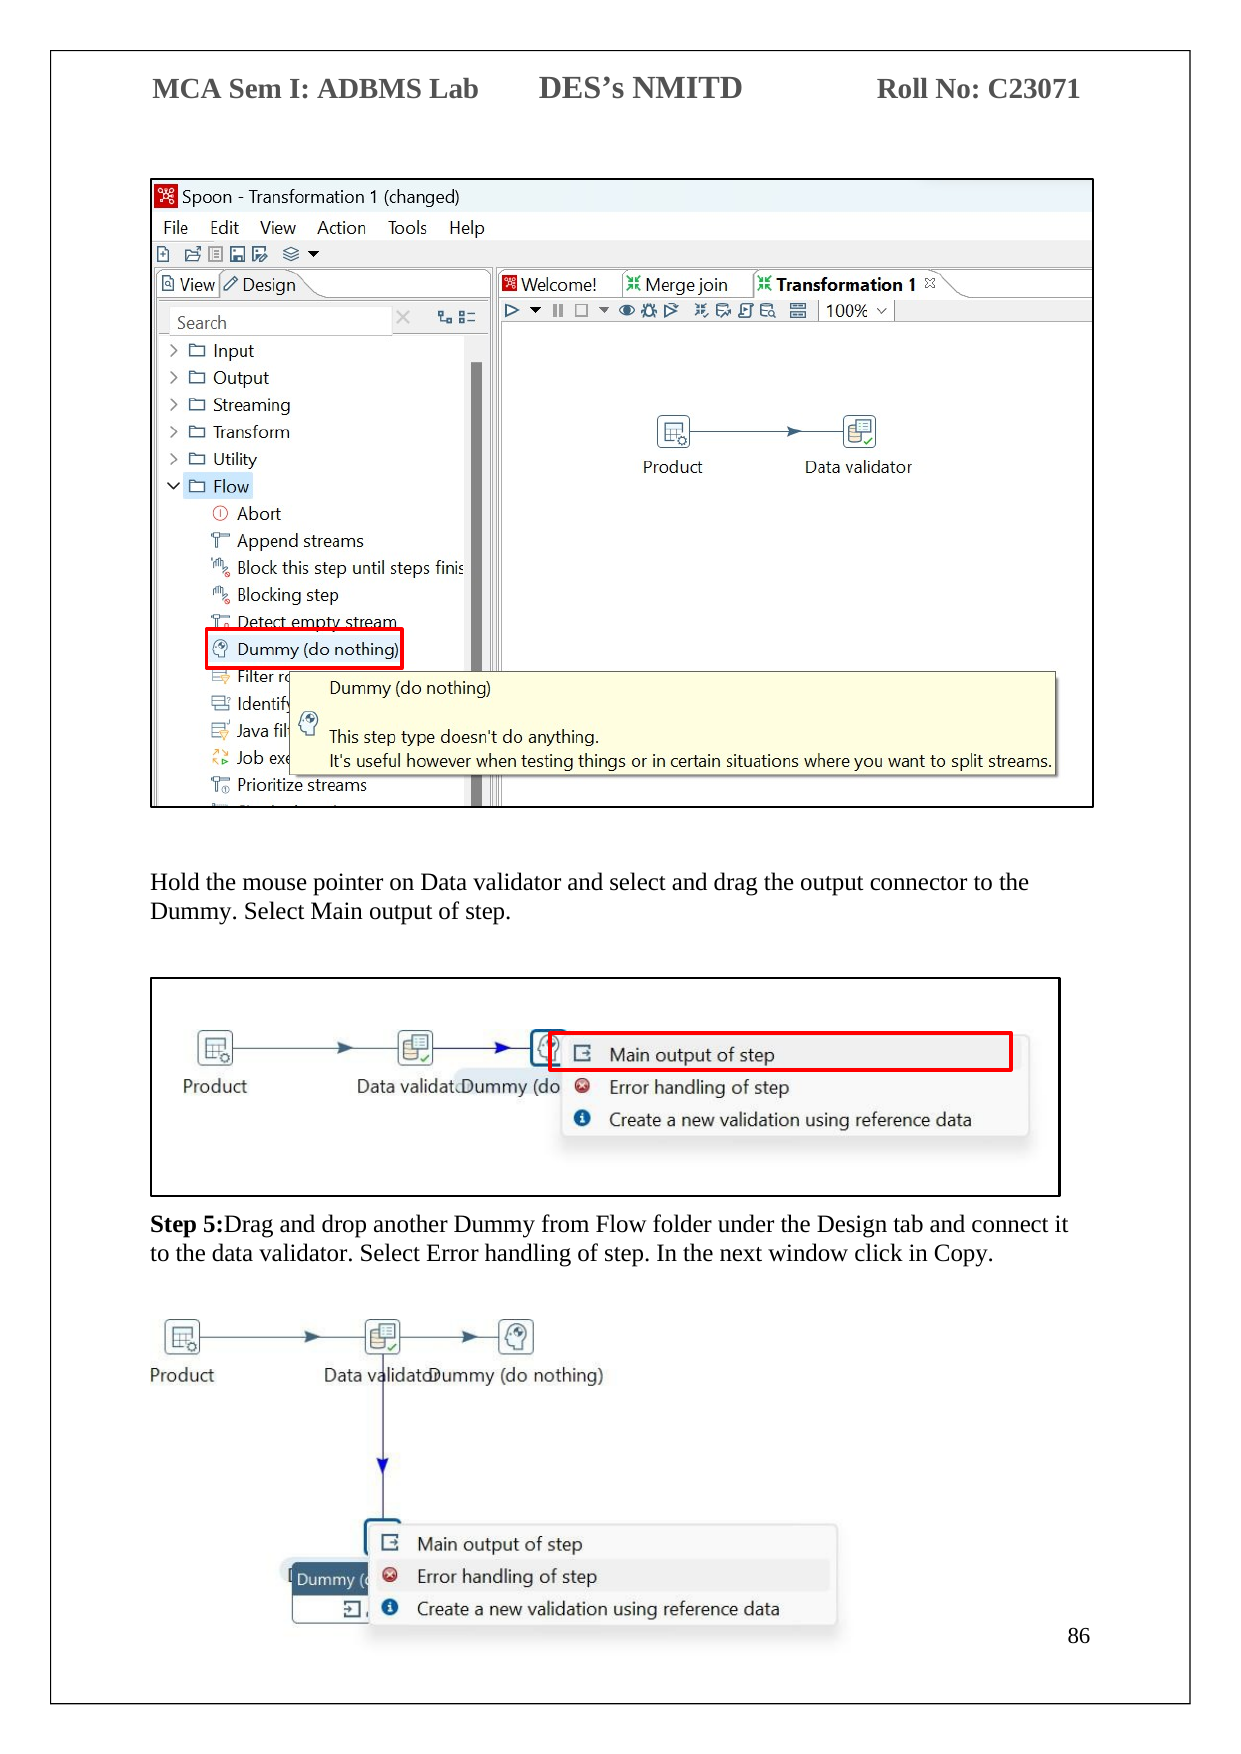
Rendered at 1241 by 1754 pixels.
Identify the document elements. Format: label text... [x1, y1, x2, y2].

text MCA Sem I: ADBMS Lab DES’s NMITD Roll No: C23071 [152, 68, 1091, 106]
picture [152, 180, 1092, 806]
text Dummy. Select Main output of step. [150, 896, 514, 925]
picture [183, 1029, 1047, 1167]
picture [150, 1319, 855, 1656]
text 86 [1067, 1622, 1091, 1648]
text Hold the mouse pointer on Data validator and select and drag the output connector to the [150, 867, 1038, 896]
text to the data validator. Select Error handling of step. In the next window click in Copy. [150, 1238, 1003, 1267]
text Step 5:Drag and drop another Dummy from Flow folder under the Design tab and connect it [150, 1209, 1083, 1238]
